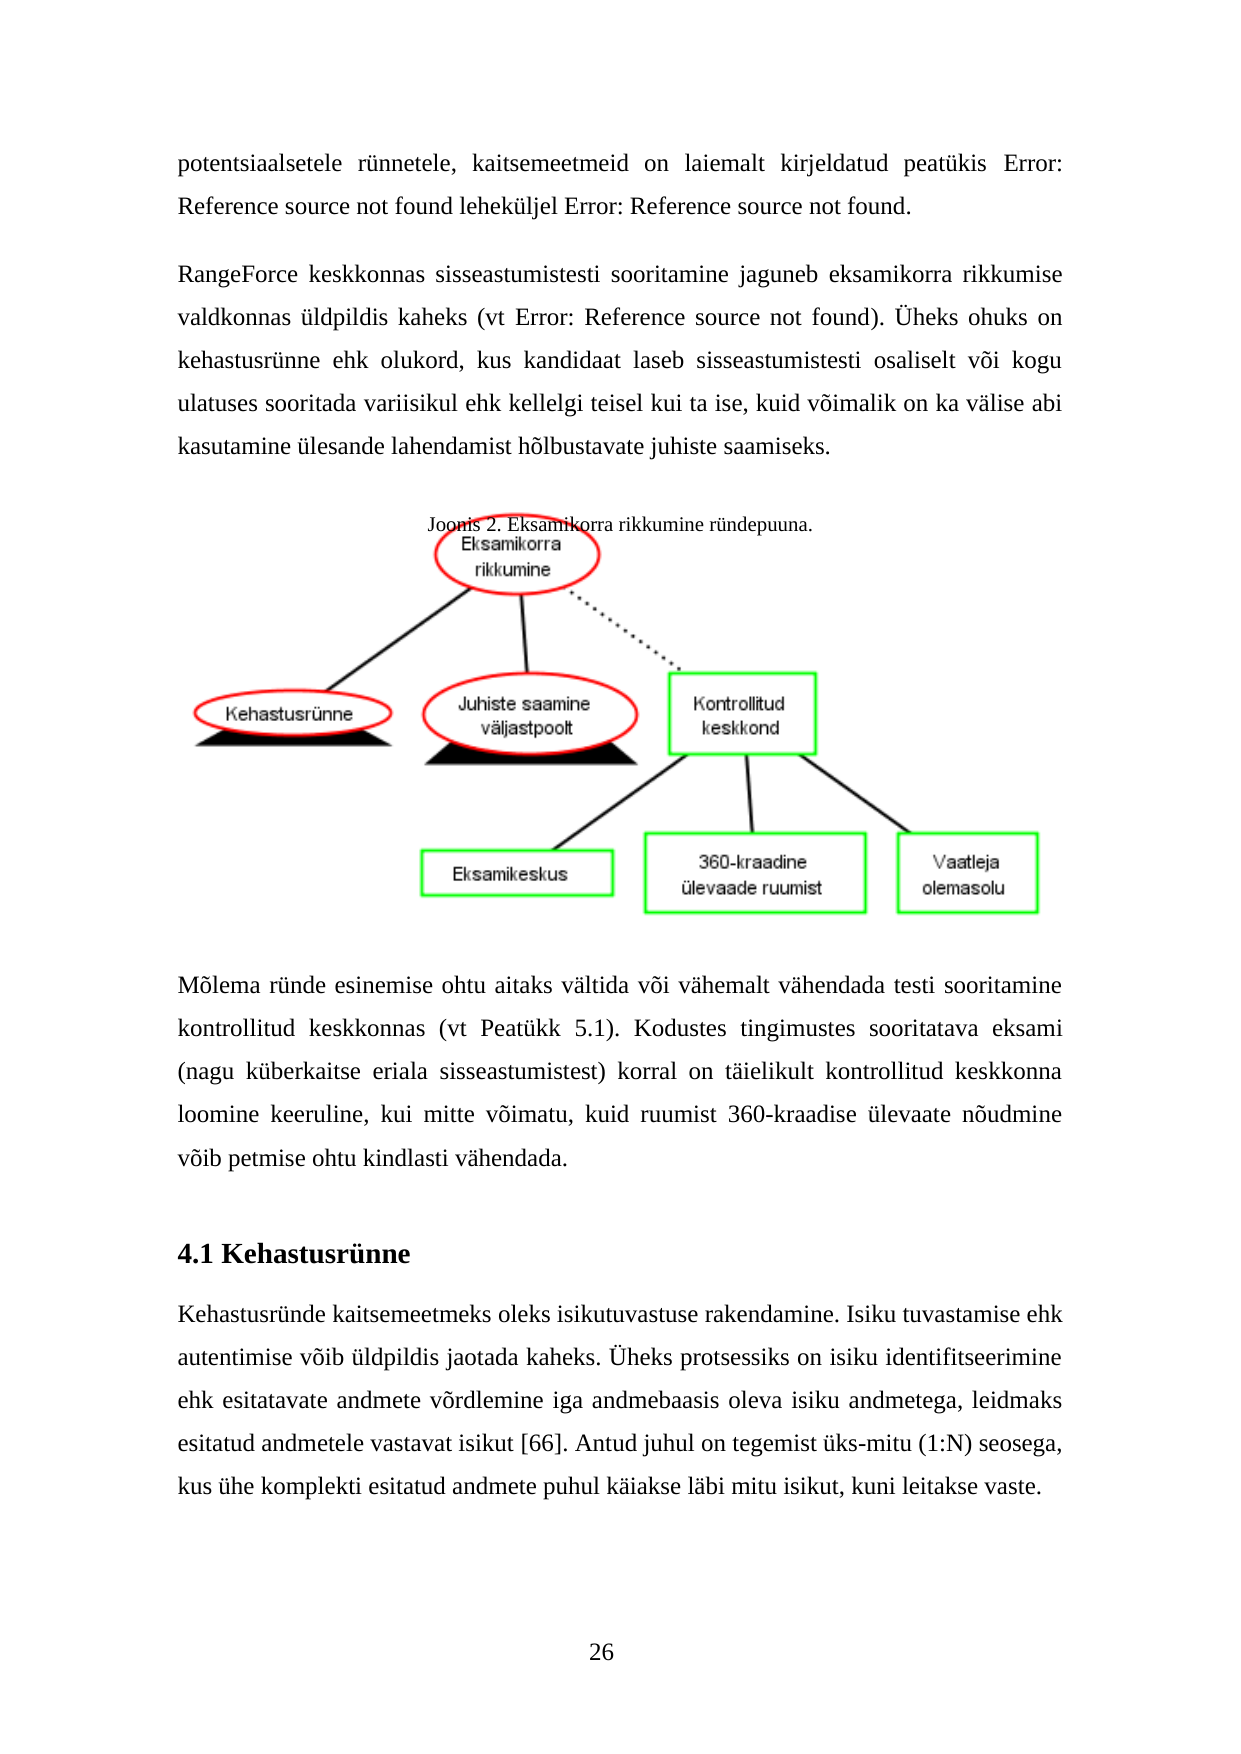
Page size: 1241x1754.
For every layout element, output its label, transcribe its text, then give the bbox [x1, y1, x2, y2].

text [177, 148, 1063, 219]
text RangeForce keskkonnas sisseastumistesti sooritamine jaguneb eksamikorra rikkumise valdkonnas üldpildis kaheks (vt Joonis 2). Üheks ohuks on kehastusrünne ehk olukord, kus kandidaat laseb sisseastumistesti osaliselt või kogu ulatuses sooritada variisikul ehk kellelgi teisel kui ta ise, kuid võimalik on ka välise abi kasutamine ülesande lahendamist hõlbustavate juhiste saamiseks. [177, 259, 1063, 460]
picture [179, 499, 1061, 931]
text Joonis 2. Eksamikorra rikkumine ründepuuna. [427, 512, 813, 536]
subtitle Kehastusrünne [177, 1236, 1063, 1269]
text Kehastusründe kaitsemeetmeks oleks isikutuvastuse rakendamine. Isiku tuvastamise ehk autentimise võib üldpildis jaotada kaheks. Üheks protsessiks on isiku identifitseerimine ehk esitatavate andmete võrdlemine iga andmebaasis oleva isiku andmetega, leidmaks esitatud andmetele vastavat isikut [66]. Antud juhul on tegemist üks-mitu (1:N) seosega, kus ühe komplekti esitatud andmete puhul käiakse läbi mitu isikut, kuni leitakse vaste. [177, 1299, 1063, 1500]
